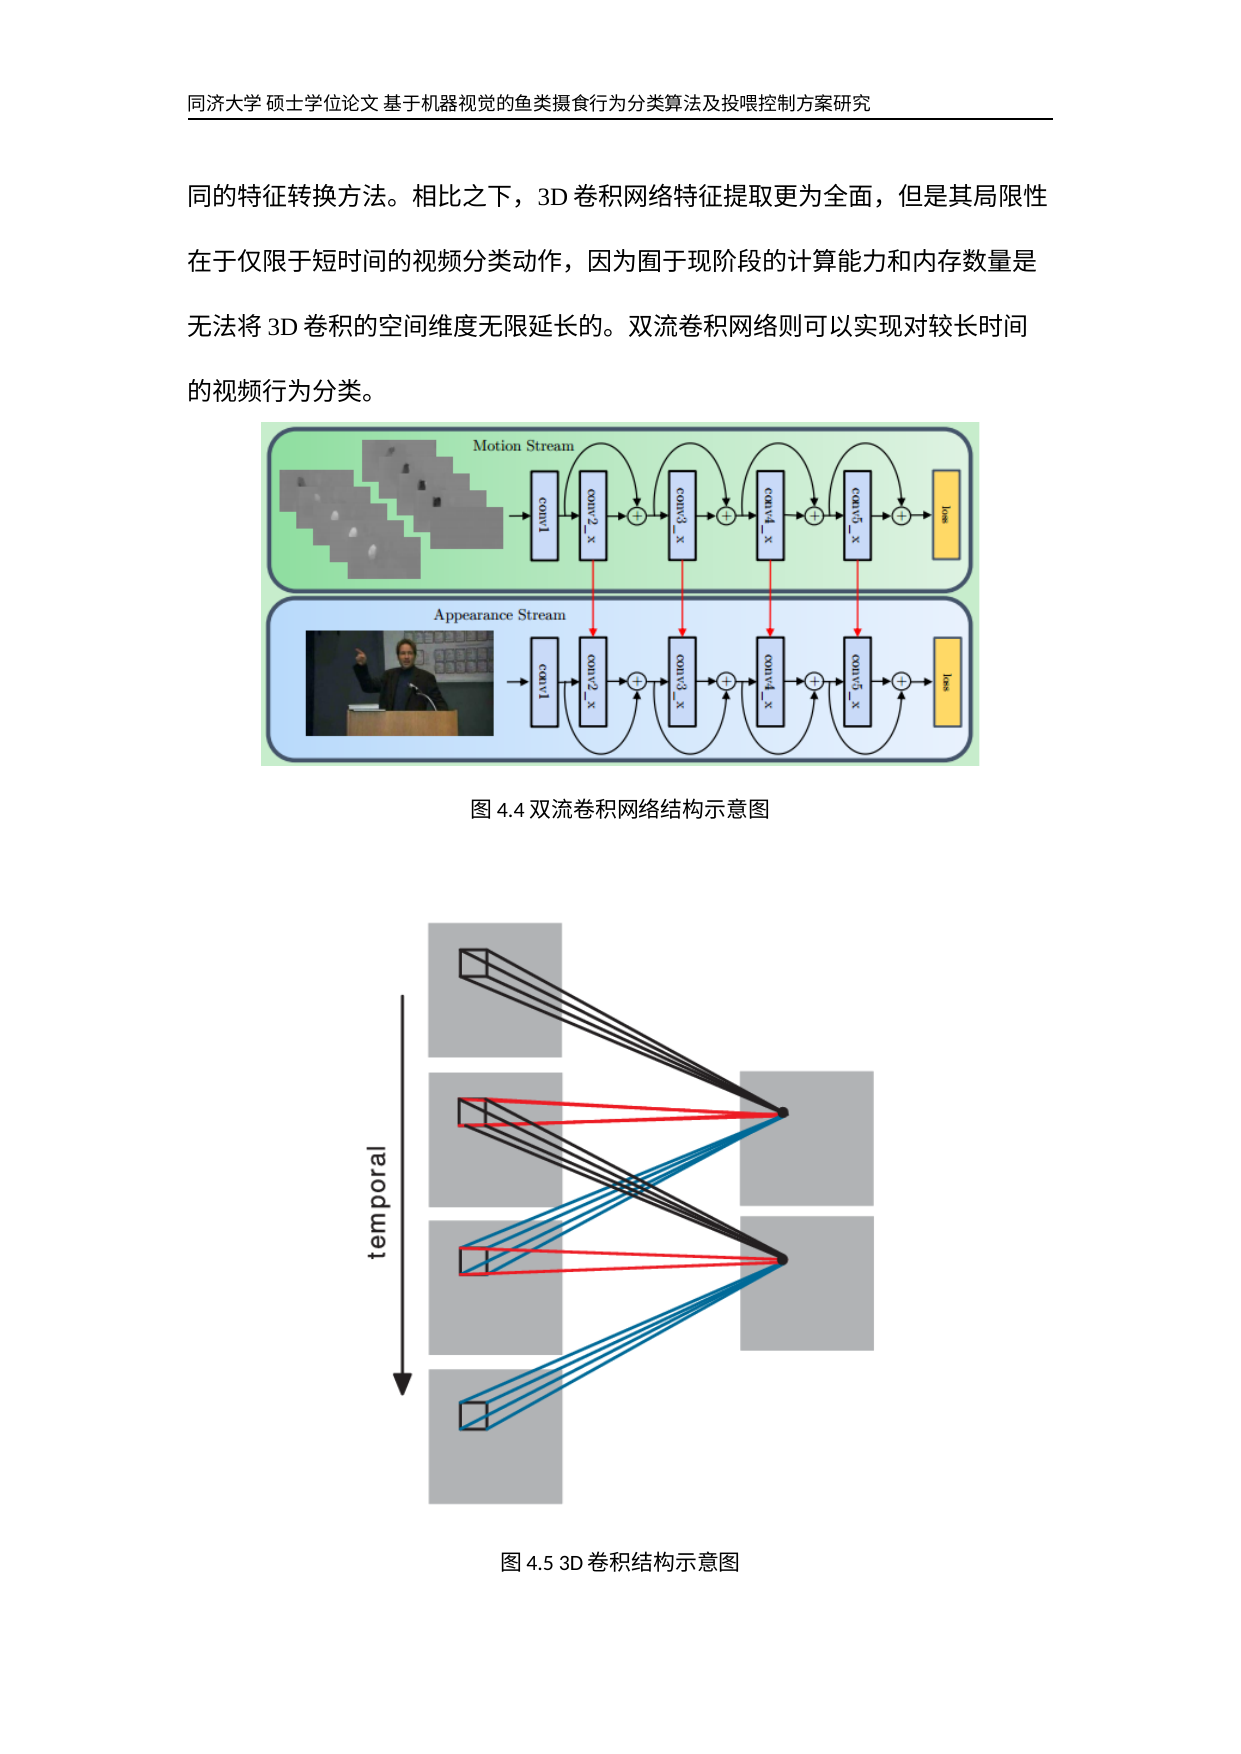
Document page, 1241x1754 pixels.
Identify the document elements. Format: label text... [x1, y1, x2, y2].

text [187, 162, 1053, 422]
text 图4.5 3D卷积结构示意图 [187, 1544, 1053, 1577]
picture [366, 914, 875, 1507]
picture [261, 422, 980, 766]
text 图4.4 双流卷积网络结构示意图 [187, 792, 1053, 824]
